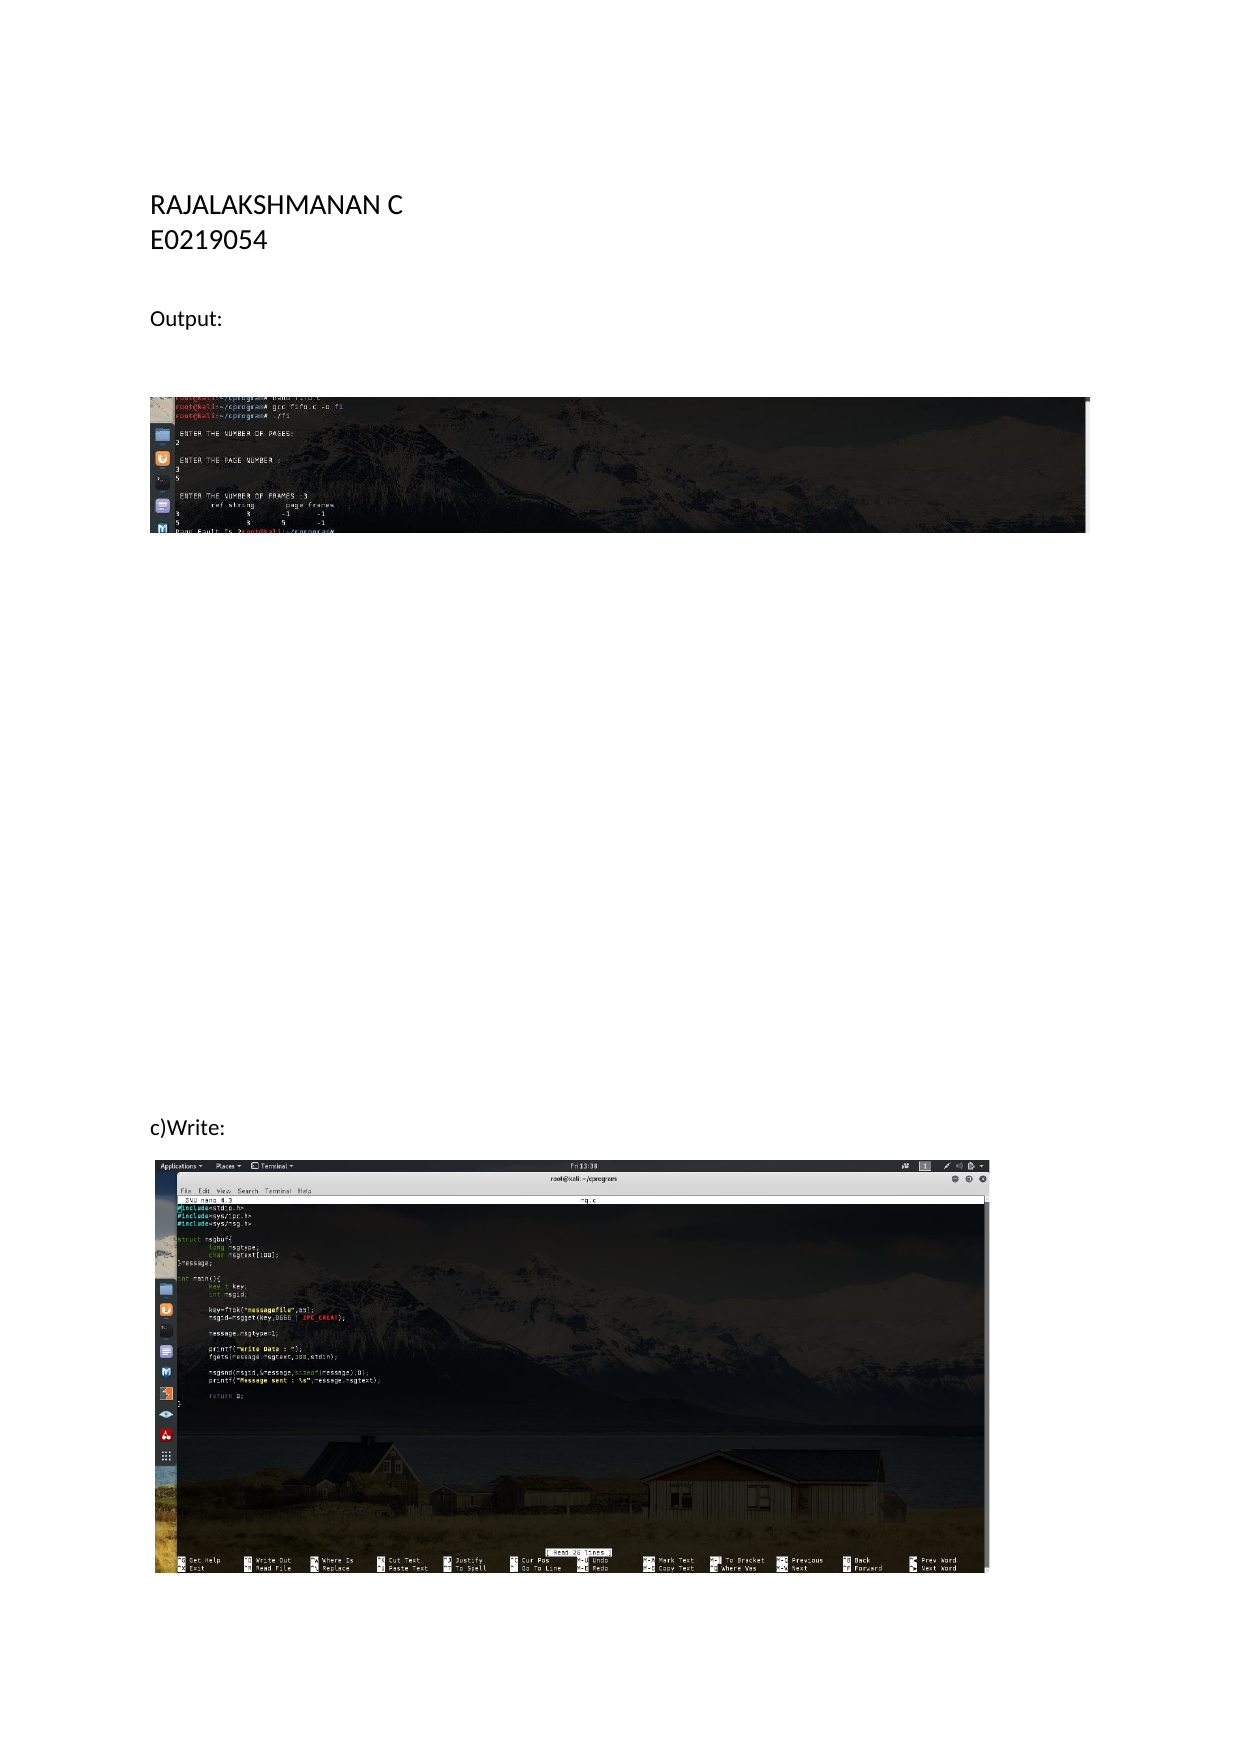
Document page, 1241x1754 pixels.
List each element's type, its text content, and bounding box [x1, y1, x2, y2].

picture [150, 397, 1091, 533]
text c)Write: [150, 1113, 1090, 1142]
text Output: [150, 304, 1090, 332]
picture [155, 1160, 990, 1573]
